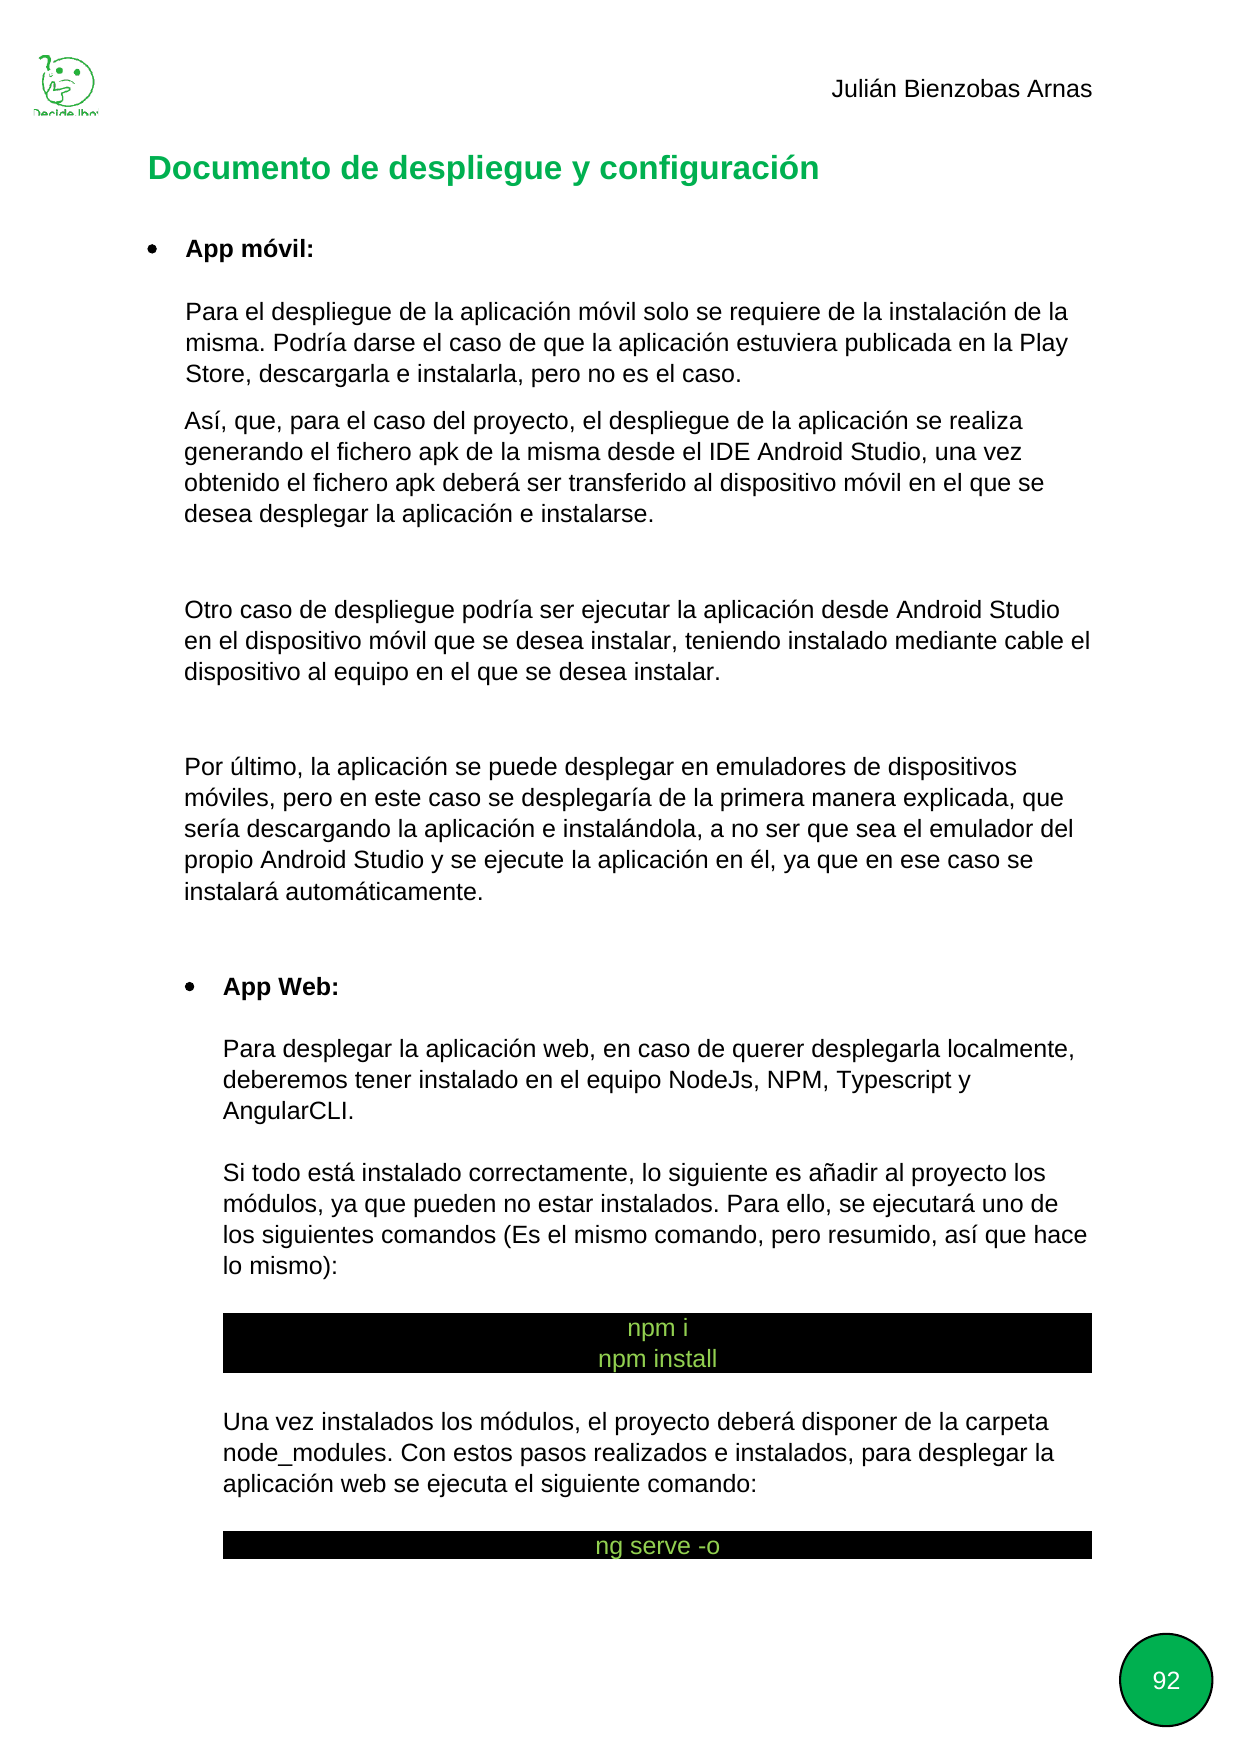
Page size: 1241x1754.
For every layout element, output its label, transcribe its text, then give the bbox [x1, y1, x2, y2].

list App Web: [185, 972, 1092, 1001]
text Otro caso de despliegue podría ser ejecutar la aplicación desde Android Studio en el dispositivo móvil que se desea instalar, teniendo instalado mediante cable el dispositivo al equipo en el que se desea instalar. [184, 595, 1092, 686]
picture [32, 55, 99, 114]
list Si todo está instalado correctamente, lo siguiente es añadir al proyecto los módulos, ya que pueden no estar instalados. Para ello, se ejecutará uno de los siguientes comandos (Es el mismo comando, pero resumido, así que hace lo mismo): [223, 1158, 1092, 1280]
text Así, que, para el caso del proyecto, el despliegue de la aplicación se realiza generando el fichero apk de la misma desde el IDE Android Studio, una vez obtenido el fichero apk deberá ser transferido al dispositivo móvil en el que se desea desplegar la aplicación e instalarse. [184, 406, 1092, 528]
list App móvil: [148, 234, 1092, 263]
list Para desplegar la aplicación web, en caso de querer desplegarla localmente, deberemos tener instalado en el equipo NodeJs, NPM, Typescript y AngularCLI. [223, 1034, 1092, 1125]
list Una vez instalados los módulos, el proyecto deberá disponer de la carpeta node_modules. Con estos pasos realizados e instalados, para desplegar la aplicación web se ejecuta el siguiente comando: [223, 1407, 1092, 1497]
list npm install [223, 1344, 1092, 1373]
list npm i [223, 1313, 1092, 1342]
list Para el despliegue de la aplicación móvil solo se requiere de la instalación de la misma. Podría darse el caso de que la aplicación estuviera publicada en la Play Store, descargarla e instalarla, pero no es el caso. [185, 296, 1092, 387]
text Por último, la aplicación se puede desplegar en emuladores de dispositivos móviles, pero en este caso se desplegaría de la primera manera explicada, que sería descargando la aplicación e instalándola, a no ser que sea el emulador del propio Android Studio y se ejecute la aplicación en él, ya que en ese caso se instalará automáticamente. [184, 752, 1092, 905]
list ng serve -o [223, 1531, 1092, 1559]
subtitle Documento de despliegue y configuración [148, 148, 1092, 186]
